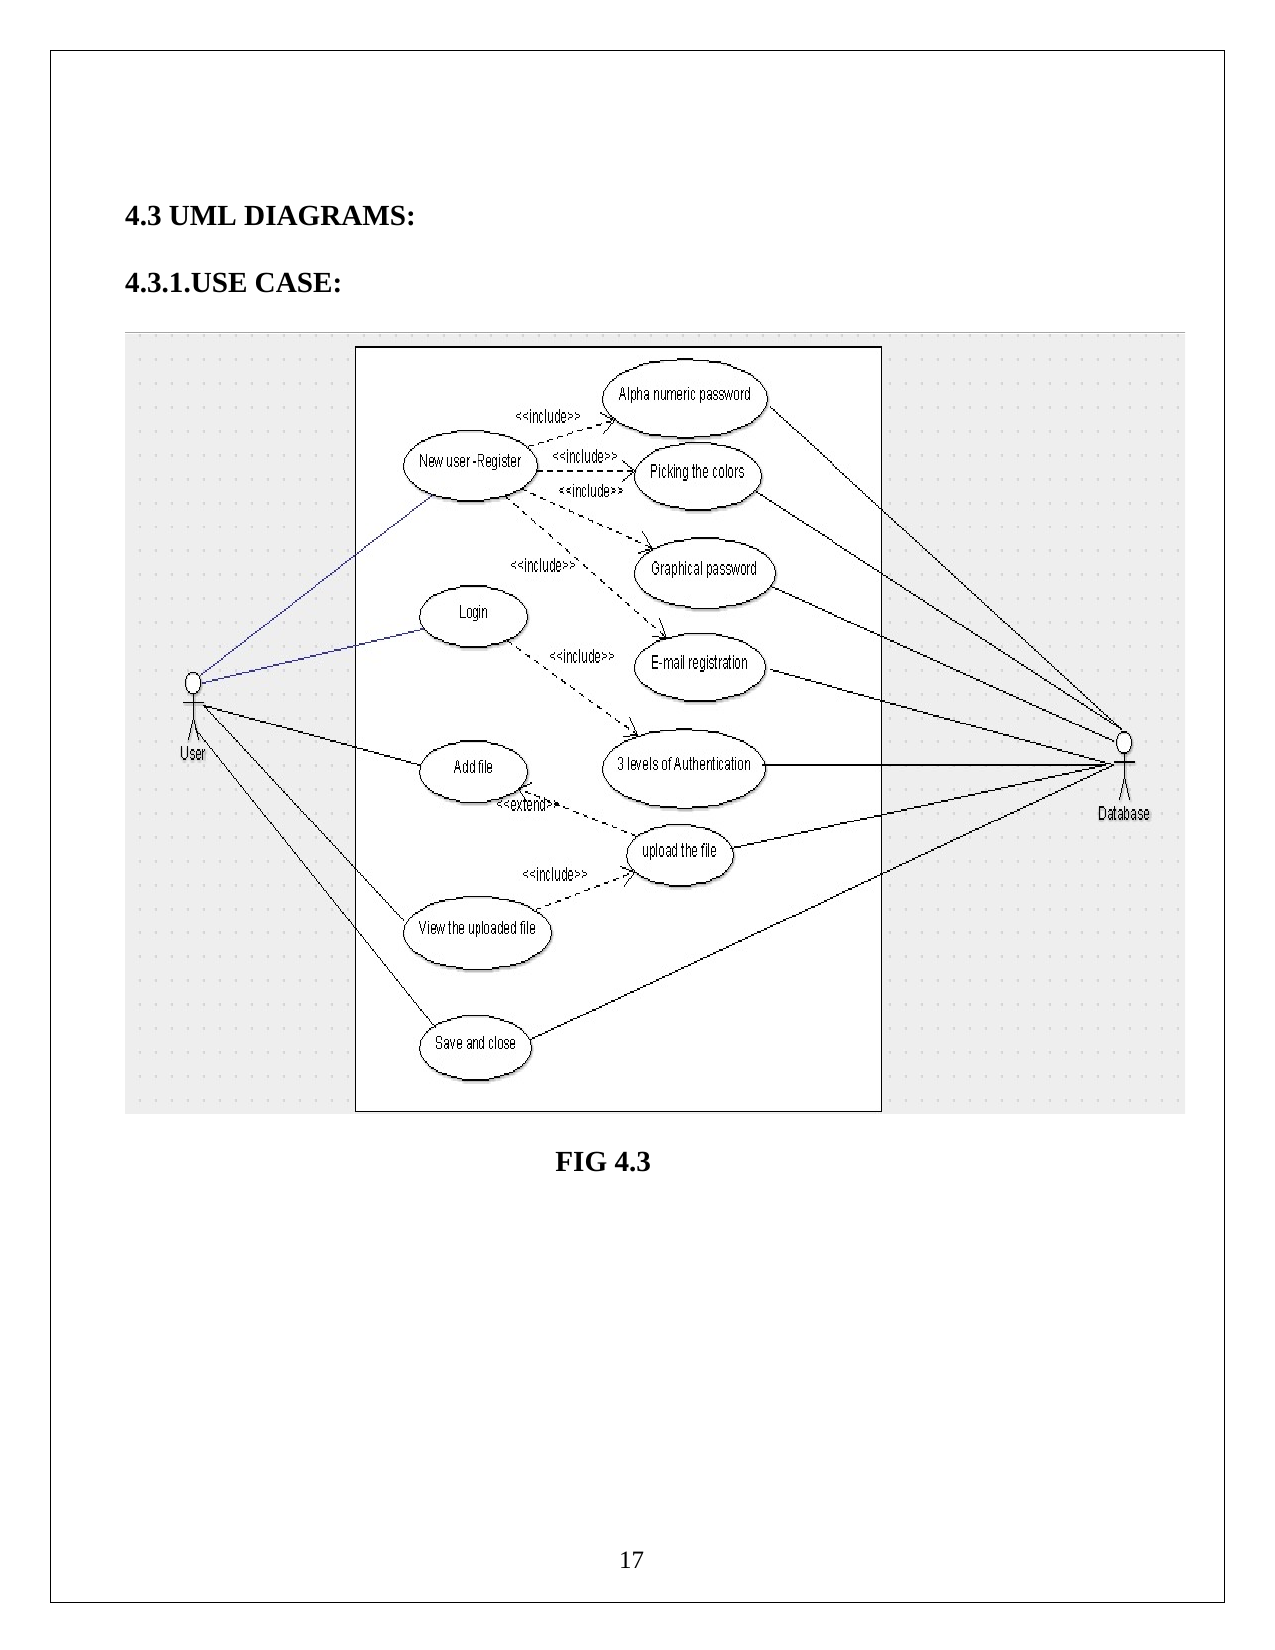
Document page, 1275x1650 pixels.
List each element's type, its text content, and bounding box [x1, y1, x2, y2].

text 4.3.1.USE CASE: [125, 265, 1138, 299]
text 4.3 UML DIAGRAMS: [125, 198, 1138, 232]
text FIG 4.3 [125, 1144, 1138, 1178]
picture [125, 332, 1185, 1114]
